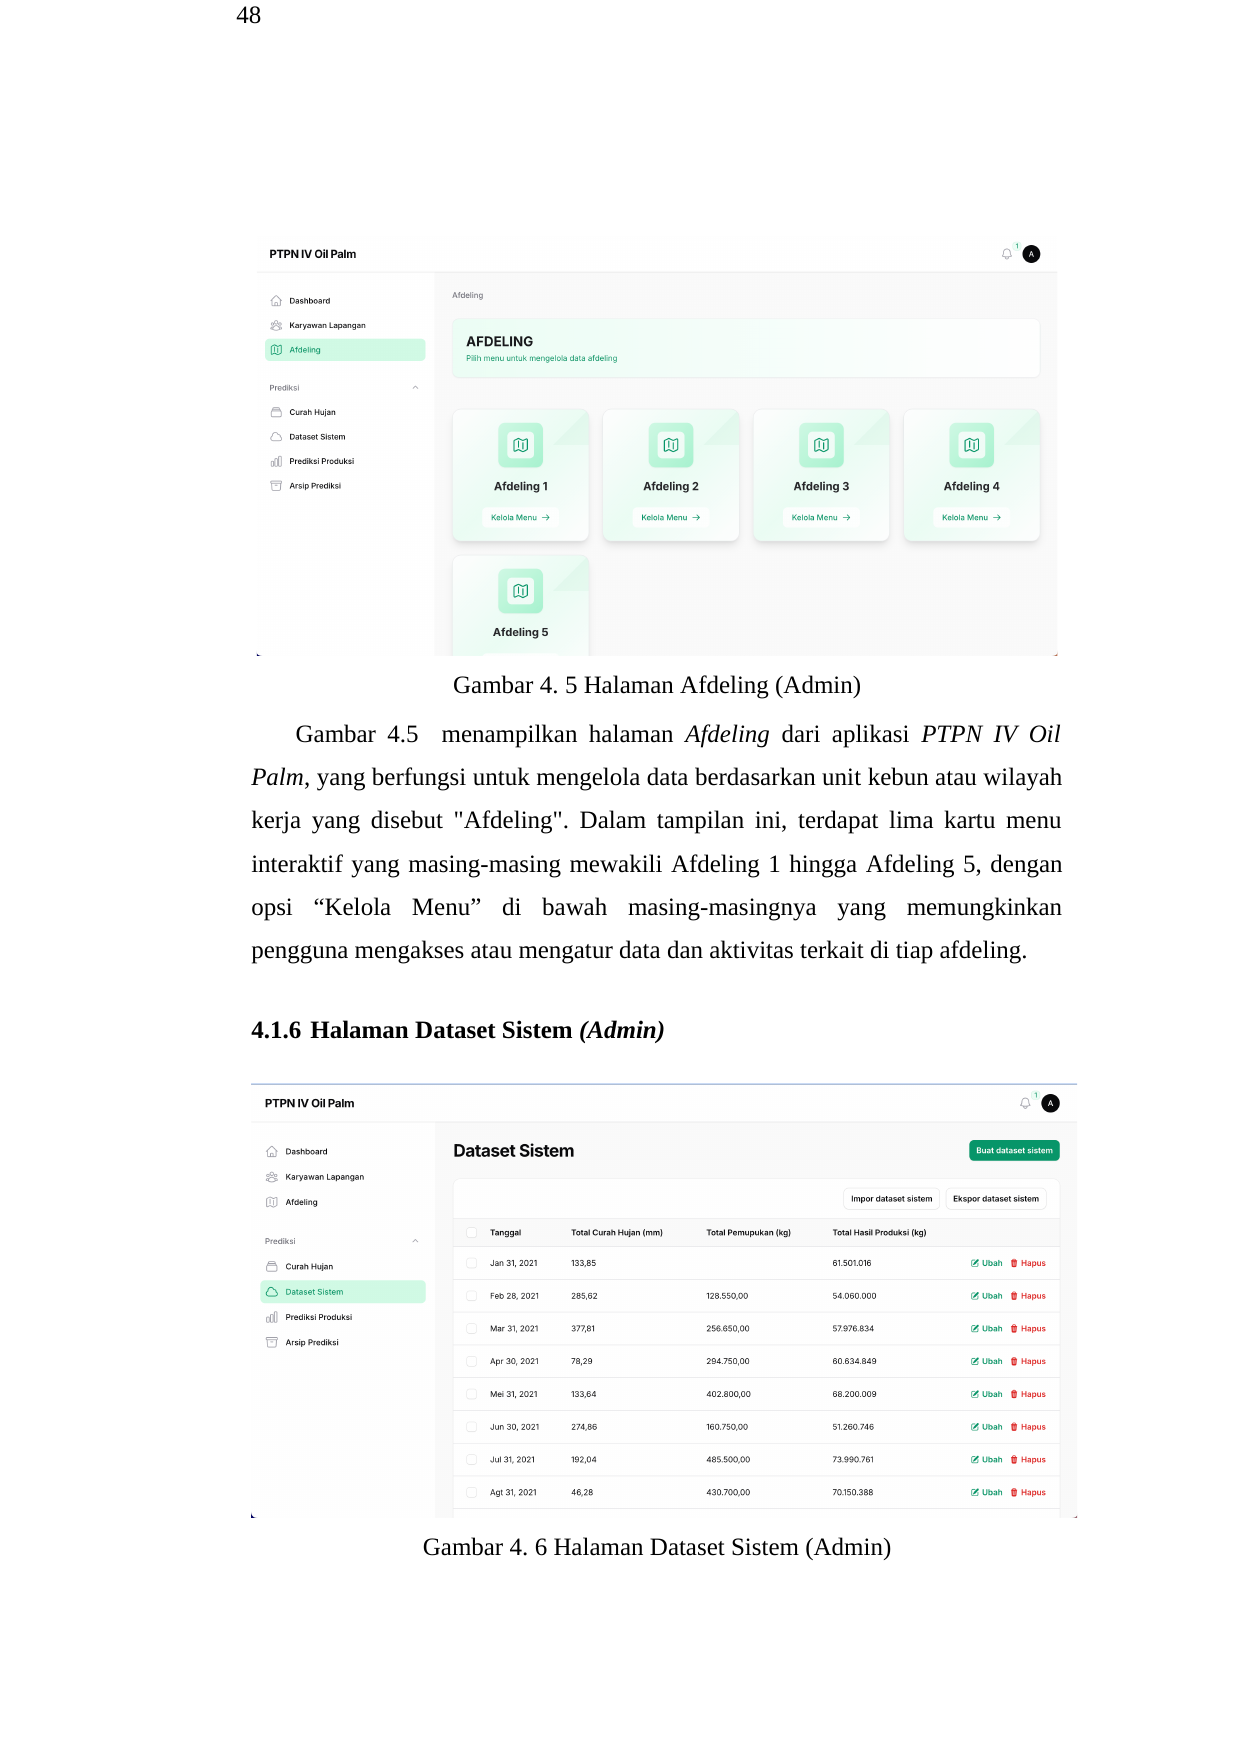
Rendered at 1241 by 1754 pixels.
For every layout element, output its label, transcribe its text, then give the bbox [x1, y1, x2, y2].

text Gambar 4. 5 Halaman Afdeling (Admin) [251, 670, 1063, 698]
text Gambar 4.5 menampilkan halaman Afdeling dari aplikasi PTPN IV Oil Palm, yang berfungsi untuk mengelola data berdasarkan unit kebun atau wilayah kerja yang disebut "Afdeling". Dalam tampilan ini, terdapat lima kartu menu interaktif yang masing-masing mewakili Afdeling 1 hingga Afdeling 5, dengan opsi “Kelola Menu” di bawah masing-masingnya yang memungkinkan pengguna mengakses atau mengatur data dan aktivitas terkait di tiap afdeling. [251, 719, 1063, 964]
picture [256, 236, 1058, 656]
picture [251, 1083, 1078, 1518]
list Halaman Dataset Sistem (Admin) [251, 1016, 1063, 1044]
text Gambar 4. 6 Halaman Dataset Sistem (Admin) [251, 1532, 1063, 1561]
